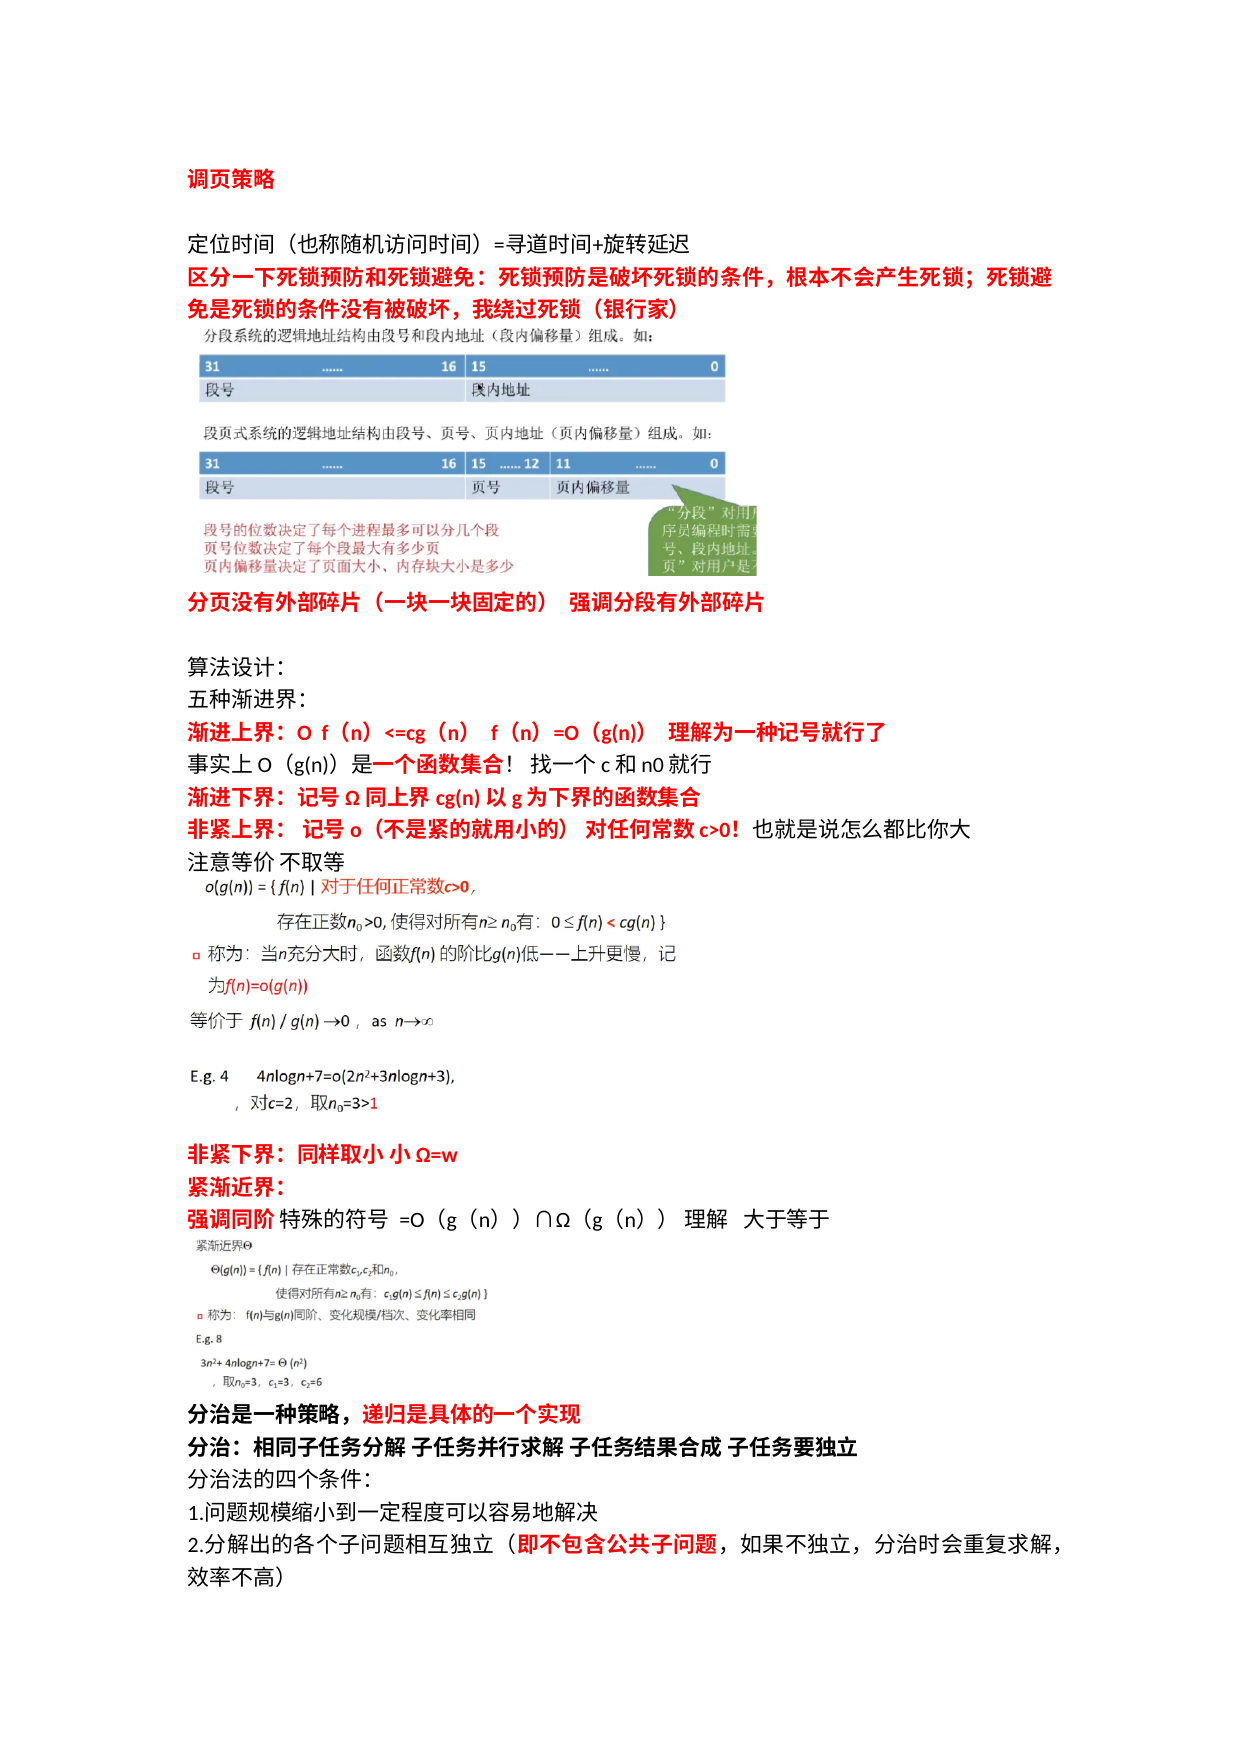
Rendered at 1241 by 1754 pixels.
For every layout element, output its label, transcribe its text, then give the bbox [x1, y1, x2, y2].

text 渐进下界：记号Ω 同上界 cg(n) 以g为下界的函数集合 [187, 779, 1053, 812]
text 非紧下界：同样取小 小Ω=w [187, 1137, 1053, 1169]
text 分治：相同子任务分解 子任务并行求解 子任务结果合成 子任务要独立 [187, 1429, 1053, 1462]
text 分治是一种策略，递归是具体的一个实现 [187, 1397, 1053, 1429]
text 渐进上界：O f（n）<=cg（n） f（n）=O（g(n)） 理解为一种记号就行了 [187, 714, 1053, 747]
picture [187, 877, 682, 1119]
text 五种渐进界： [187, 682, 1053, 714]
text 注意等价 不取等 [187, 844, 1053, 877]
text 事实上O（g(n)）是一个函数集合！ 找一个c 和n0就行 [187, 747, 1053, 779]
text 分页没有外部碎片（一块一块固定的） 强调分段有外部碎片 [187, 584, 1053, 617]
text 1.问题规模缩小到一定程度可以容易地解决 [187, 1494, 1053, 1527]
text 算法设计： [187, 649, 1053, 682]
text 强调同阶 特殊的符号 =O（g（n））∩Ω（g（n）） 理解 大于等于 [187, 1202, 1053, 1234]
text 非紧上界： 记号o（不是紧的就用小的） 对任何常数c>0！也就是说怎么都比你大 [187, 812, 1053, 844]
text 分治法的四个条件： [187, 1462, 1053, 1494]
text 调页策略 [187, 162, 1053, 194]
picture [187, 324, 757, 576]
picture [187, 1234, 497, 1389]
text 区分一下死锁预防和死锁避免：死锁预防是破坏死锁的条件，根本不会产生死锁；死锁避免是死锁的条件没有被破坏，我绕过死锁（银行家） [187, 259, 1053, 324]
text 定位时间（也称随机访问时间）=寻道时间+旋转延迟 [187, 227, 1053, 259]
text 紧渐近界： [187, 1169, 1053, 1202]
text 2.分解出的各个子问题相互独立（即不包含公共子问题，如果不独立，分治时会重复求解，效率不高） [187, 1527, 1053, 1592]
